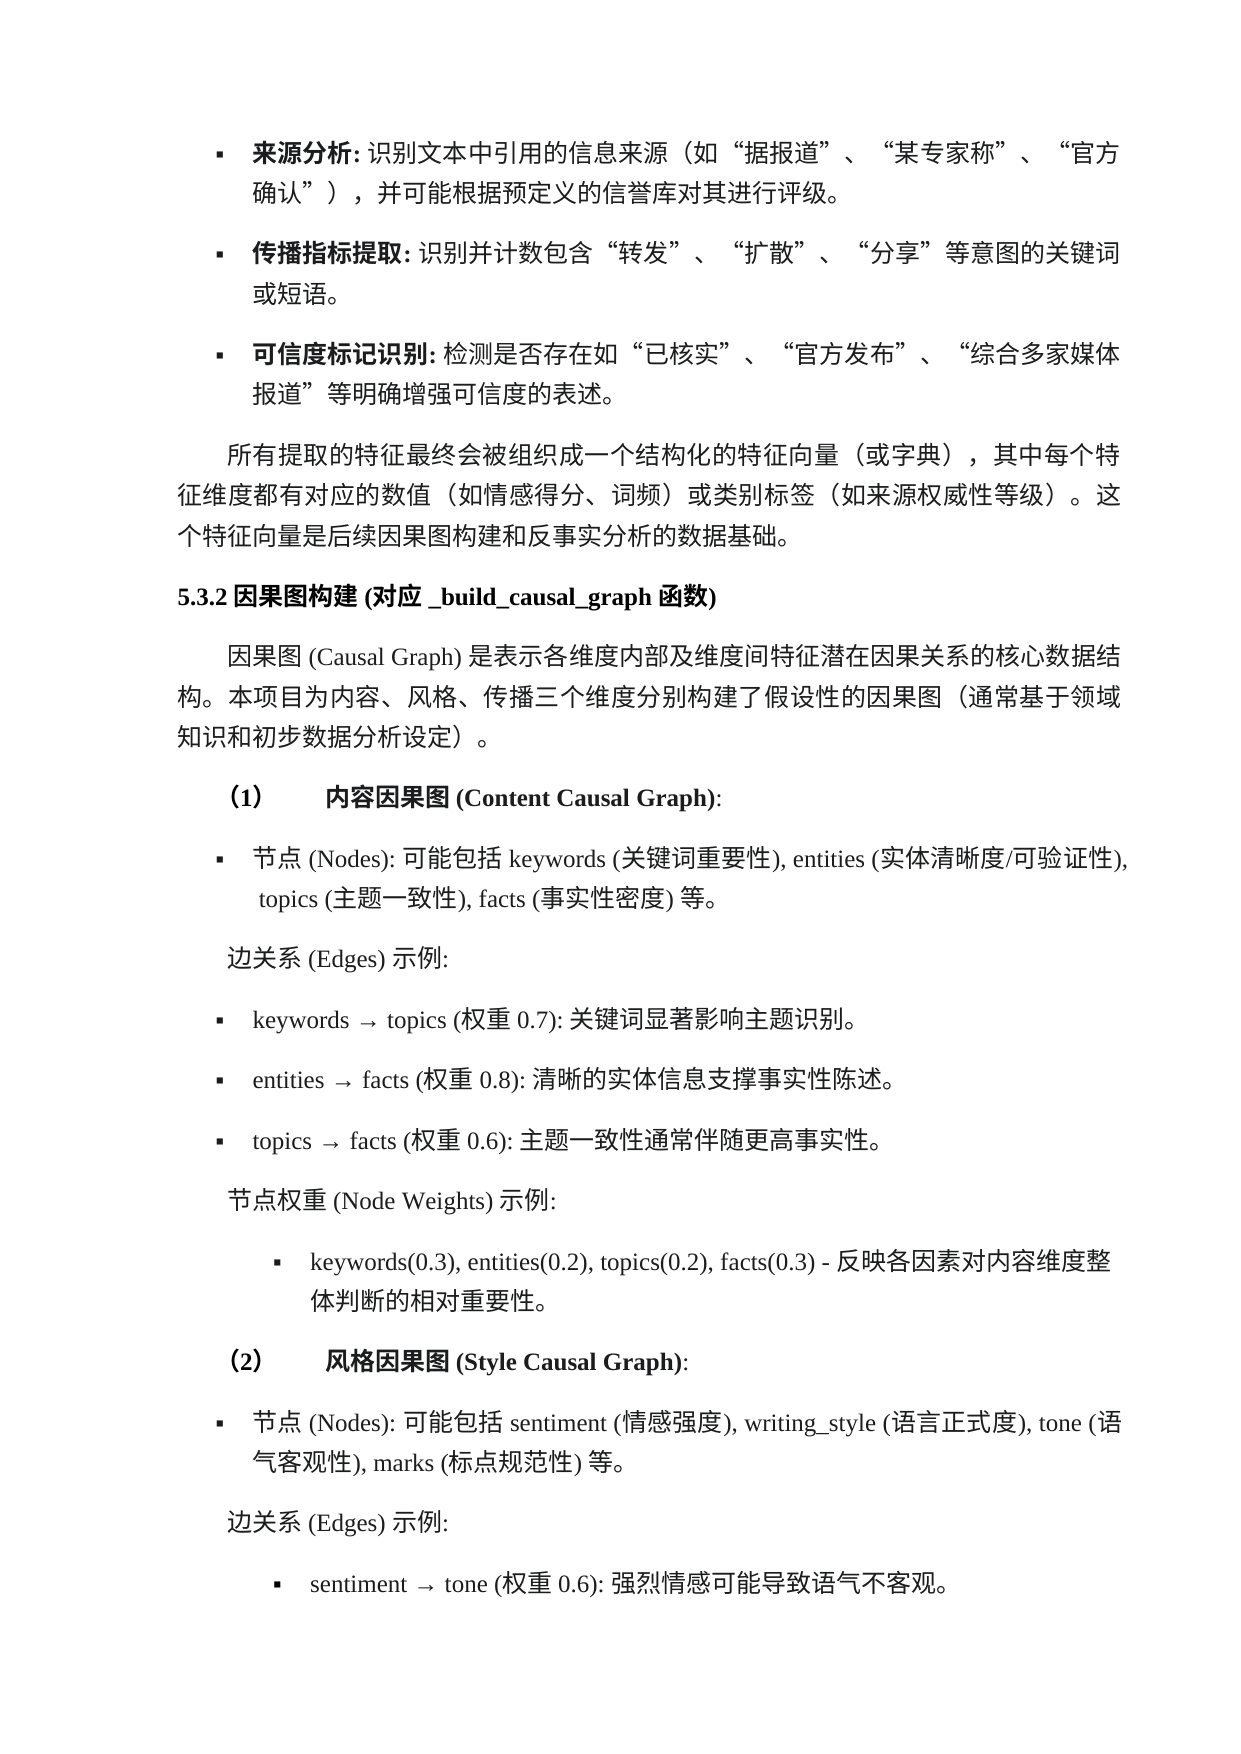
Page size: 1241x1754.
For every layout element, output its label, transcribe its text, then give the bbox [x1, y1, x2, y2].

text 边关系 (Edges) 示例: [177, 937, 1122, 977]
list 节点 (Nodes): 可能包括 keywords (关键词重要性), entities (实体清晰度/可验证性), topics (主题一致性), facts (事实性密度) 等。 [215, 836, 1122, 917]
subtitle 5.3.2 因果图构建 (对应 _build_causal_graph 函数) [177, 574, 1122, 615]
list keywords(0.3), entities(0.2), topics(0.2), facts(0.3) - 反映各因素对内容维度整体判断的相对重要性。 [272, 1239, 1122, 1320]
text 所有提取的特征最终会被组织成一个结构化的特征向量（或字典），其中每个特征维度都有对应的数值（如情感得分、词频）或类别标签（如来源权威性等级）。这个特征向量是后续因果图构建和反事实分析的数据基础。 [177, 433, 1122, 554]
list 可信度标记识别: 检测是否存在如“已核实”、“官方发布”、“综合多家媒体报道”等明确增强可信度的表述。 [215, 333, 1122, 413]
list 传播指标提取: 识别并计数包含“转发”、“扩散”、“分享”等意图的关键词或短语。 [215, 232, 1122, 312]
list 内容因果图 (Content Causal Graph): [215, 776, 1122, 816]
list 节点 (Nodes): 可能包括 sentiment (情感强度), writing_style (语言正式度), tone (语气客观性), marks (标点规范性) 等。 [215, 1400, 1122, 1481]
list sentiment → tone (权重 0.6): 强烈情感可能导致语气不客观。 [272, 1561, 1122, 1602]
list topics → facts (权重 0.6): 主题一致性通常伴随更高事实性。 [215, 1118, 1122, 1158]
list 风格因果图 (Style Causal Graph): [215, 1340, 1122, 1380]
list entities → facts (权重 0.8): 清晰的实体信息支撑事实性陈述。 [215, 1058, 1122, 1098]
text 节点权重 (Node Weights) 示例: [177, 1179, 1122, 1219]
list 来源分析: 识别文本中引用的信息来源（如“据报道”、“某专家称”、“官方确认”），并可能根据预定义的信誉库对其进行评级。 [215, 131, 1122, 212]
list keywords → topics (权重 0.7): 关键词显著影响主题识别。 [215, 997, 1122, 1038]
text 因果图 (Causal Graph) 是表示各维度内部及维度间特征潜在因果关系的核心数据结构。本项目为内容、风格、传播三个维度分别构建了假设性的因果图（通常基于领域知识和初步数据分析设定）。 [177, 635, 1122, 756]
text 边关系 (Edges) 示例: [177, 1501, 1122, 1541]
